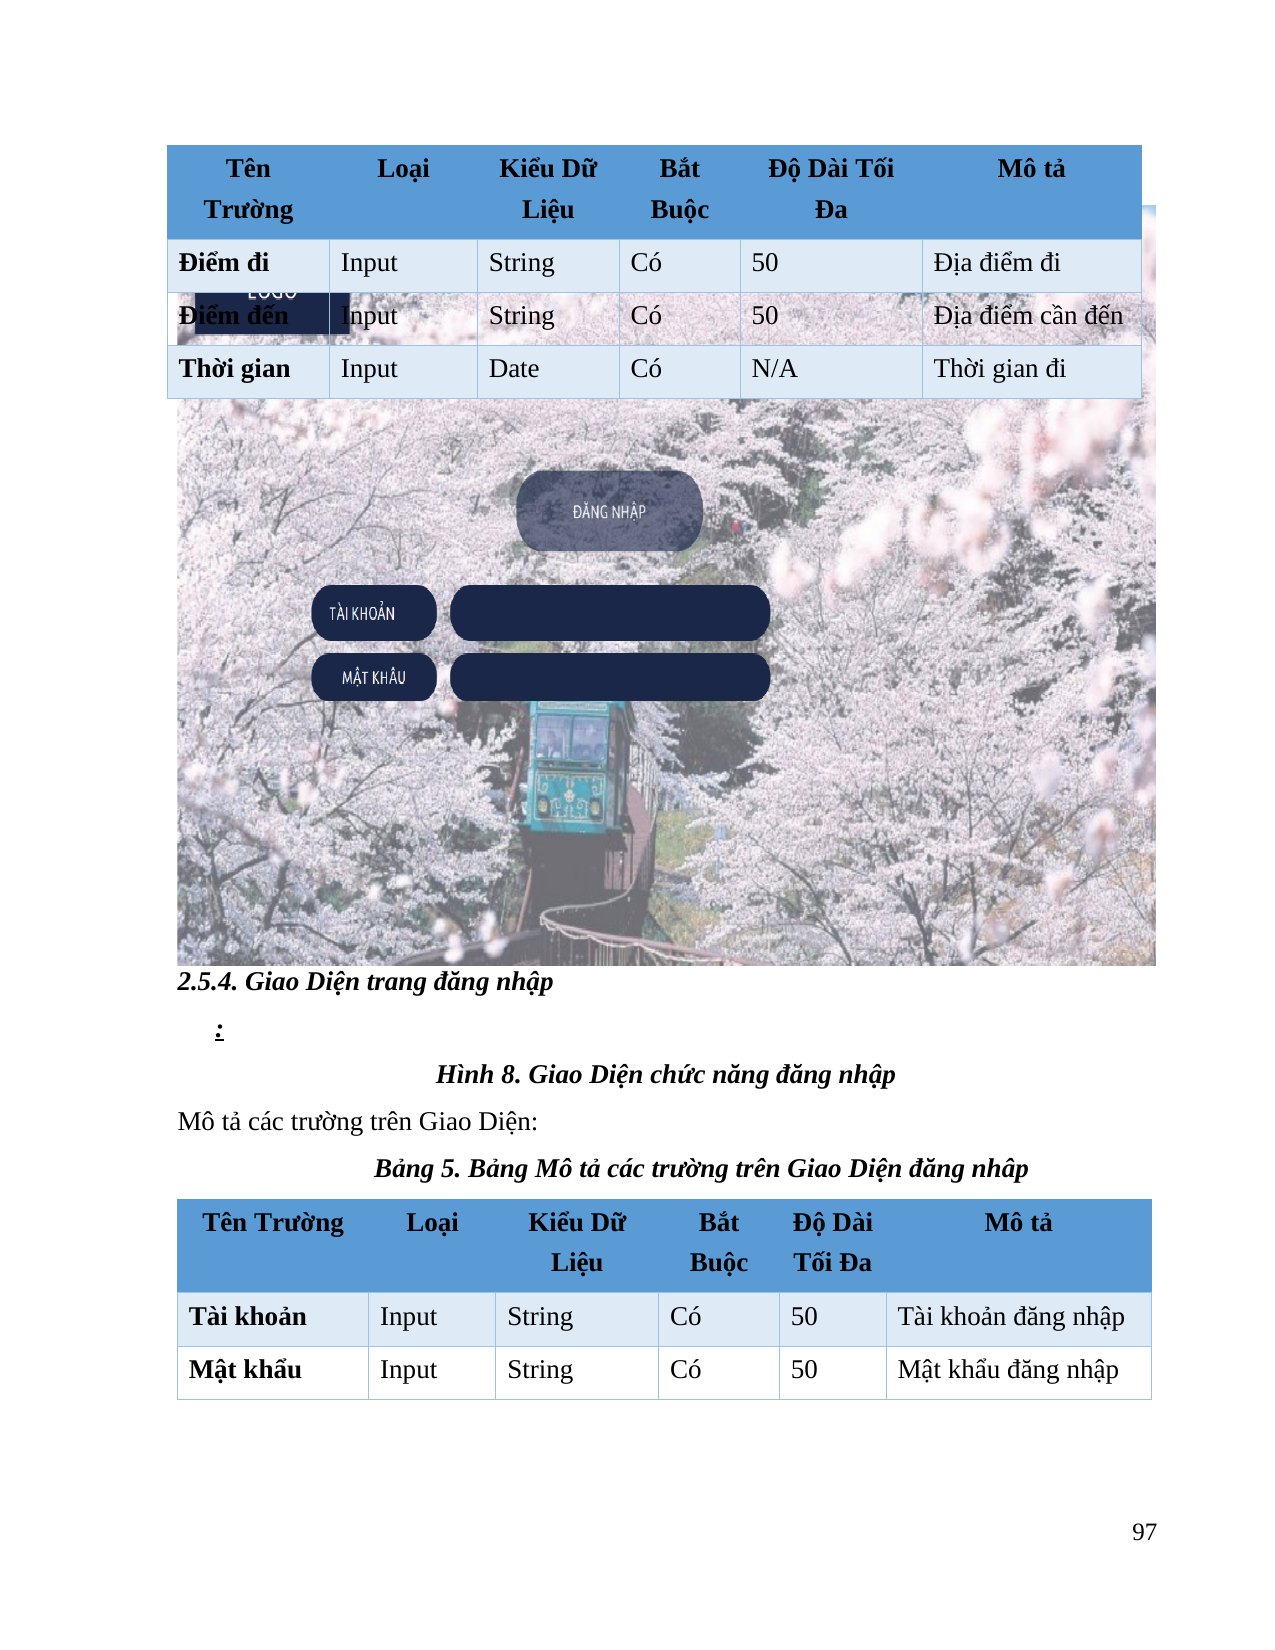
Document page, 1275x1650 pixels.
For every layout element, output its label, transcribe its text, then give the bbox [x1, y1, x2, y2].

table_header [330, 146, 477, 239]
table_cell Mật khẩu [178, 1347, 368, 1399]
table_cell Điểm đến [168, 293, 329, 345]
table_cell 50 [780, 1293, 886, 1346]
table_cell String [496, 1347, 658, 1399]
table_header [887, 1200, 1151, 1292]
text Bảng 5. Bảng Mô tả các trường trên Giao Diện đăng nhâp [189, 1152, 1157, 1183]
table_header [178, 1200, 368, 1292]
table_cell N/A [741, 346, 922, 398]
table_cell Input [330, 293, 477, 345]
table_cell Input [369, 1293, 495, 1346]
table_header [496, 1200, 658, 1292]
table_header [478, 146, 619, 239]
picture [177, 205, 1156, 966]
table_cell Date [478, 346, 619, 398]
table_cell Tài khoản đăng nhập [887, 1293, 1151, 1346]
table_cell String [496, 1293, 658, 1346]
table_cell 50 [780, 1347, 886, 1399]
table_cell Có [620, 293, 740, 345]
table_cell Thời gian [168, 346, 329, 398]
table_cell 50 [741, 293, 922, 345]
table_cell Điểm đi [168, 240, 329, 292]
table_cell Input [330, 240, 477, 292]
table_cell Có [659, 1347, 779, 1399]
table_cell Tài khoản [178, 1293, 368, 1346]
table_cell Mật khẩu đăng nhập [887, 1347, 1151, 1399]
table_cell Địa điểm cần đến [923, 293, 1141, 345]
table_cell String [478, 293, 619, 345]
table_header [369, 1200, 495, 1292]
table_header [168, 146, 329, 239]
table_cell Input [330, 346, 477, 398]
table_header [620, 146, 740, 239]
table_header [659, 1200, 779, 1292]
table_cell Có [620, 346, 740, 398]
table_header Độ Dài Tối Đa [741, 146, 922, 239]
text Mô tả các trường trên Giao Diện: [177, 1105, 1157, 1136]
text : [215, 1012, 1157, 1043]
table_cell Input [369, 1347, 495, 1399]
table_header [923, 146, 1141, 239]
table_cell [923, 346, 1141, 398]
table_cell Có [659, 1293, 779, 1346]
table_cell String [478, 240, 619, 292]
table_cell Địa điểm đi [923, 240, 1141, 292]
table_cell Có [620, 240, 740, 292]
text Hình 8. Giao Diện chức năng đăng nhập [177, 1059, 1157, 1090]
table_cell 50 [741, 240, 922, 292]
table_header Độ Dài Tối Đa [780, 1200, 886, 1292]
